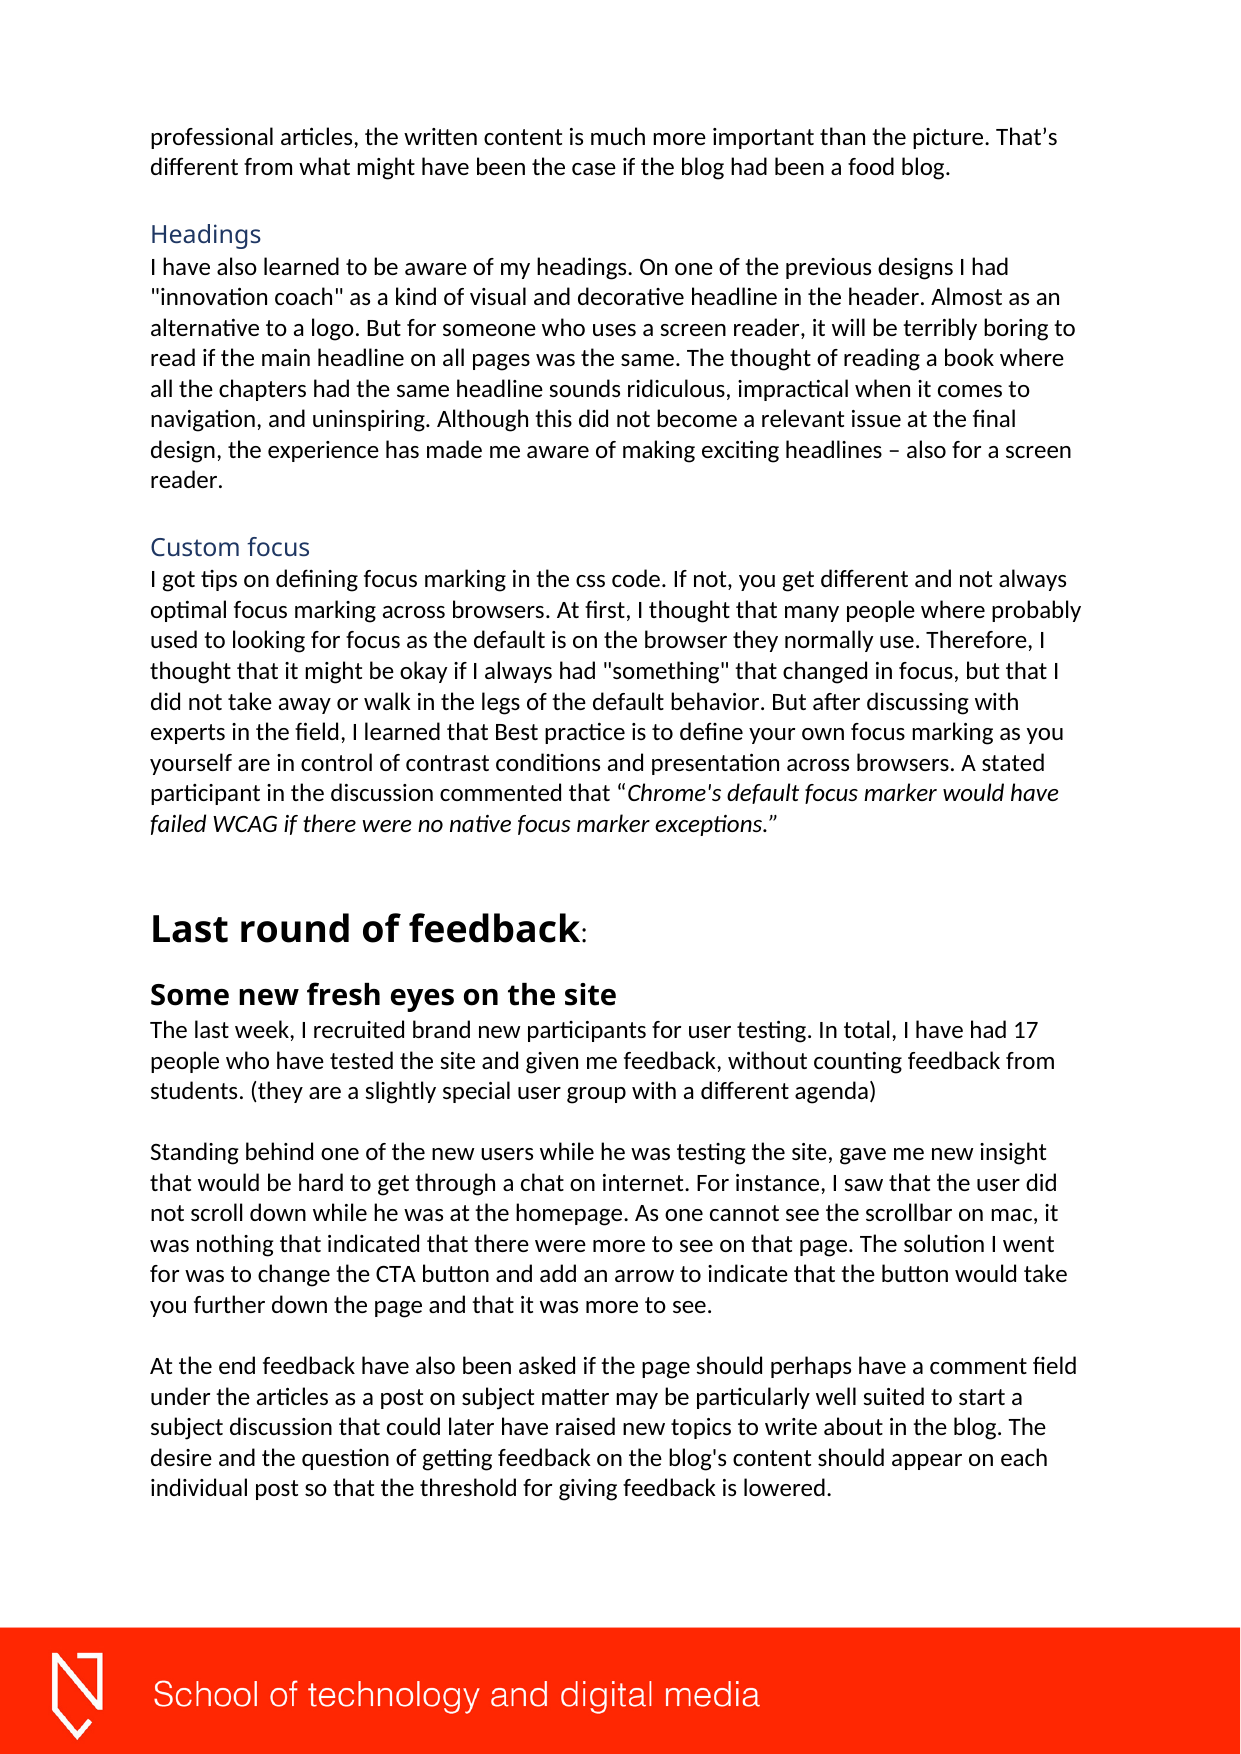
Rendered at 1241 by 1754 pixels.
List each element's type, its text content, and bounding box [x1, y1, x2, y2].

text Standing behind one of the new users while he was testing the site, gave me new insight that would be hard to get through a chat on internet. For instance, I saw that the user did not scroll down while he was at the homepage. As one cannot see the scrollbar on mac, it was nothing that indicated that there were more to see on that page. The solution I went for was to change the CTA button and add an arrow to indicate that the button would take you further down the page and that it was more to see. [150, 1136, 1090, 1319]
subtitle Headings [150, 217, 1090, 251]
text At the end feedback have also been asked if the page should perhaps have a comment field under the articles as a post on subject matter may be particularly well suited to start a subject discussion that could later have raised new topics to write about in the blog. The desire and the question of getting feedback on the blog's content should appear on each individual post so that the threshold for giving feedback is lowered. [150, 1350, 1090, 1503]
text The last week, I recruited brand new participants for user testing. In total, I have had 17 people who have tested the site and given me feedback, without counting feedback from students. (they are a slightly special user group with a different agenda) [150, 1014, 1090, 1106]
subtitle Some new fresh eyes on the site [150, 975, 1090, 1014]
text I got tips on defining focus marking in the css code. If not, you get different and not always optimal focus marking across browsers. At first, I thought that many people where probably used to looking for focus as the default is on the browser they normally use. Therefore, I thought that it might be okay if I always had "something" that changed in focus, but that I did not take away or walk in the legs of the default behavior. But after discussing with experts in the field, I learned that Best practice is to define your own focus marking as you yourself are in control of contrast conditions and presentation across browsers. A stated participant in the discussion commented that “Chrome's default focus marker would have failed WCAG if there were no native focus marker exceptions.” [150, 563, 1090, 838]
text I have also learned to be aware of my headings. On one of the previous designs I had "innovation coach" as a kind of visual and decorative headline in the header. Almost as an alternative to a logo. But for someone who uses a screen reader, it will be terribly boring to read if the main headline on all pages was the same. The thought of reading a book where all the chapters had the same headline sounds ridiculous, impractical when it comes to navigation, and uninspiring. Although this did not become a relevant issue at the final design, the experience has made me aware of making exciting headlines – also for a screen reader. [150, 251, 1090, 495]
text Last round of feedback: [150, 903, 1090, 954]
subtitle Custom focus [150, 529, 1090, 563]
picture [0, 1618, 1241, 1754]
